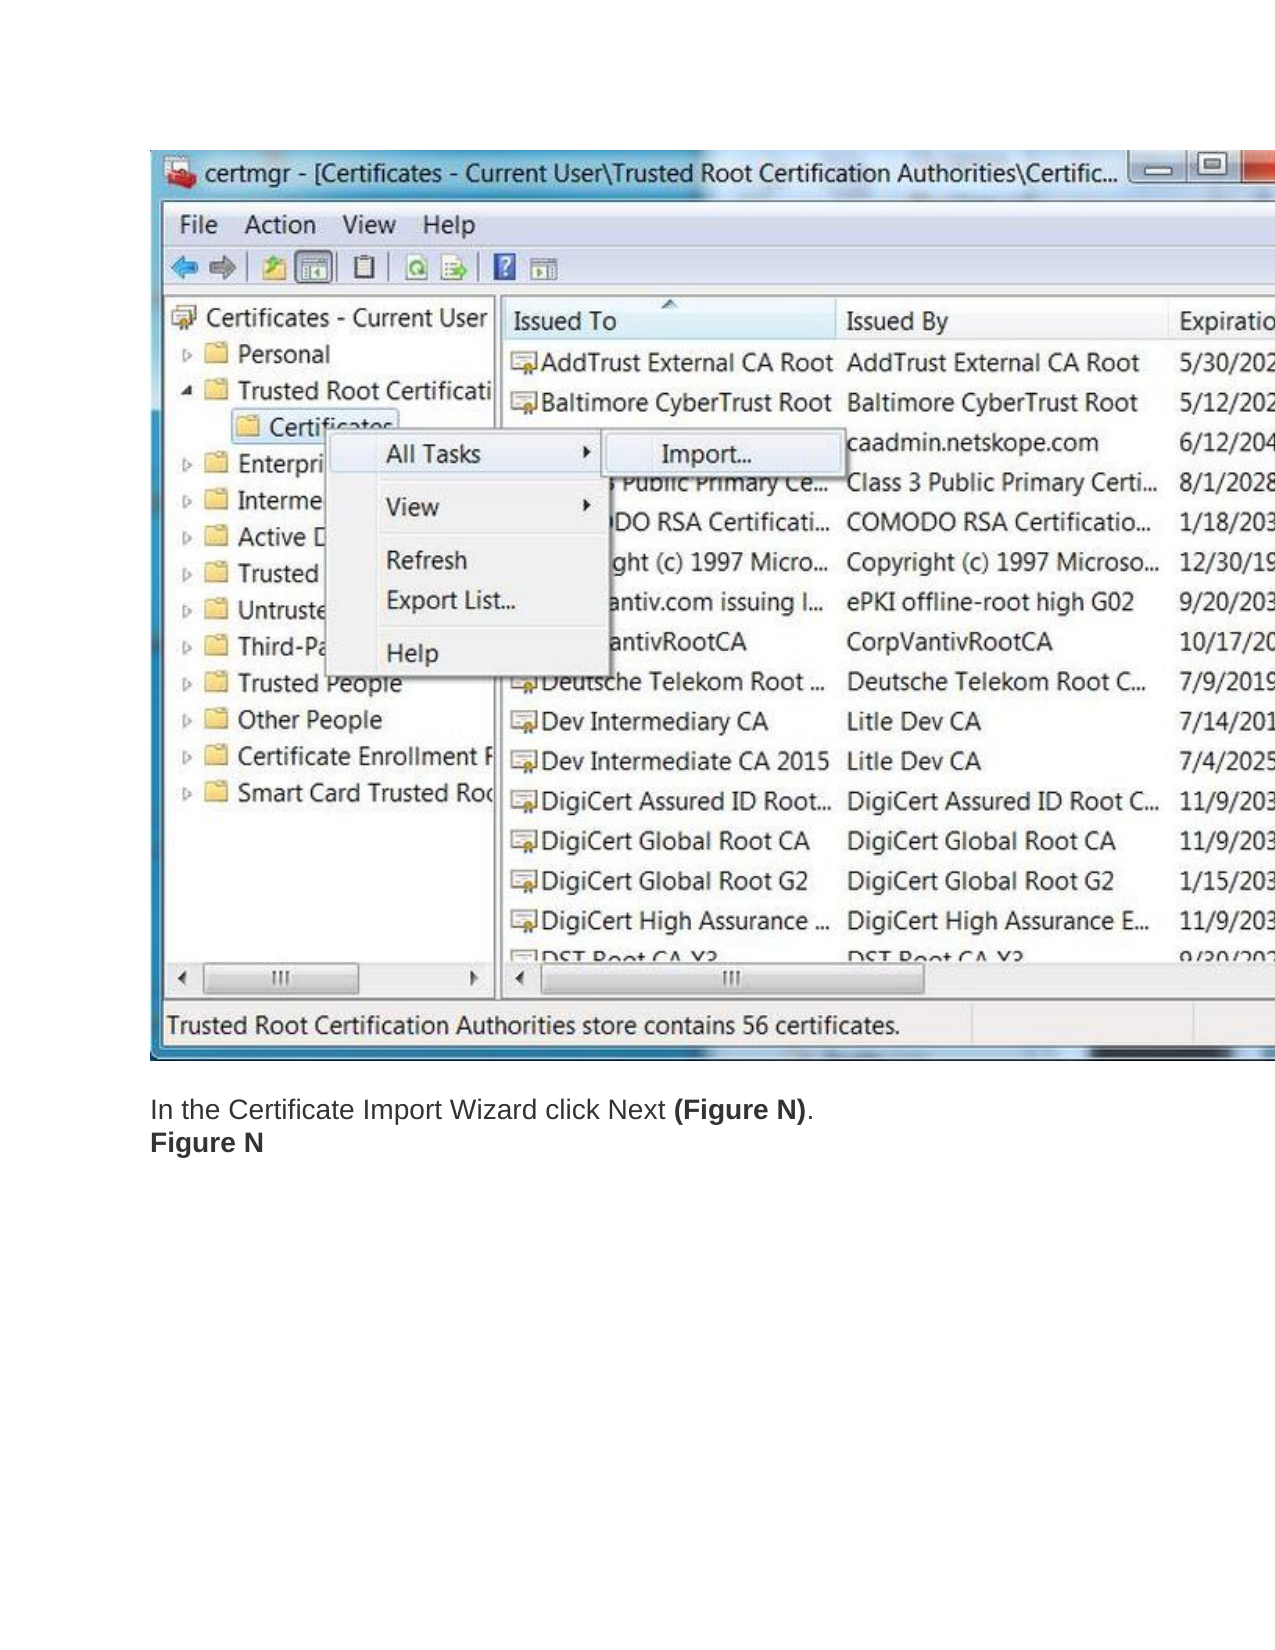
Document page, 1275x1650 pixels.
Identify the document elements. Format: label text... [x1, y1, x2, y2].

text In the Certificate Import Wizard click Next (Figure N). [150, 1061, 1125, 1126]
picture [150, 150, 1275, 1061]
text Figure N [150, 1126, 1125, 1158]
